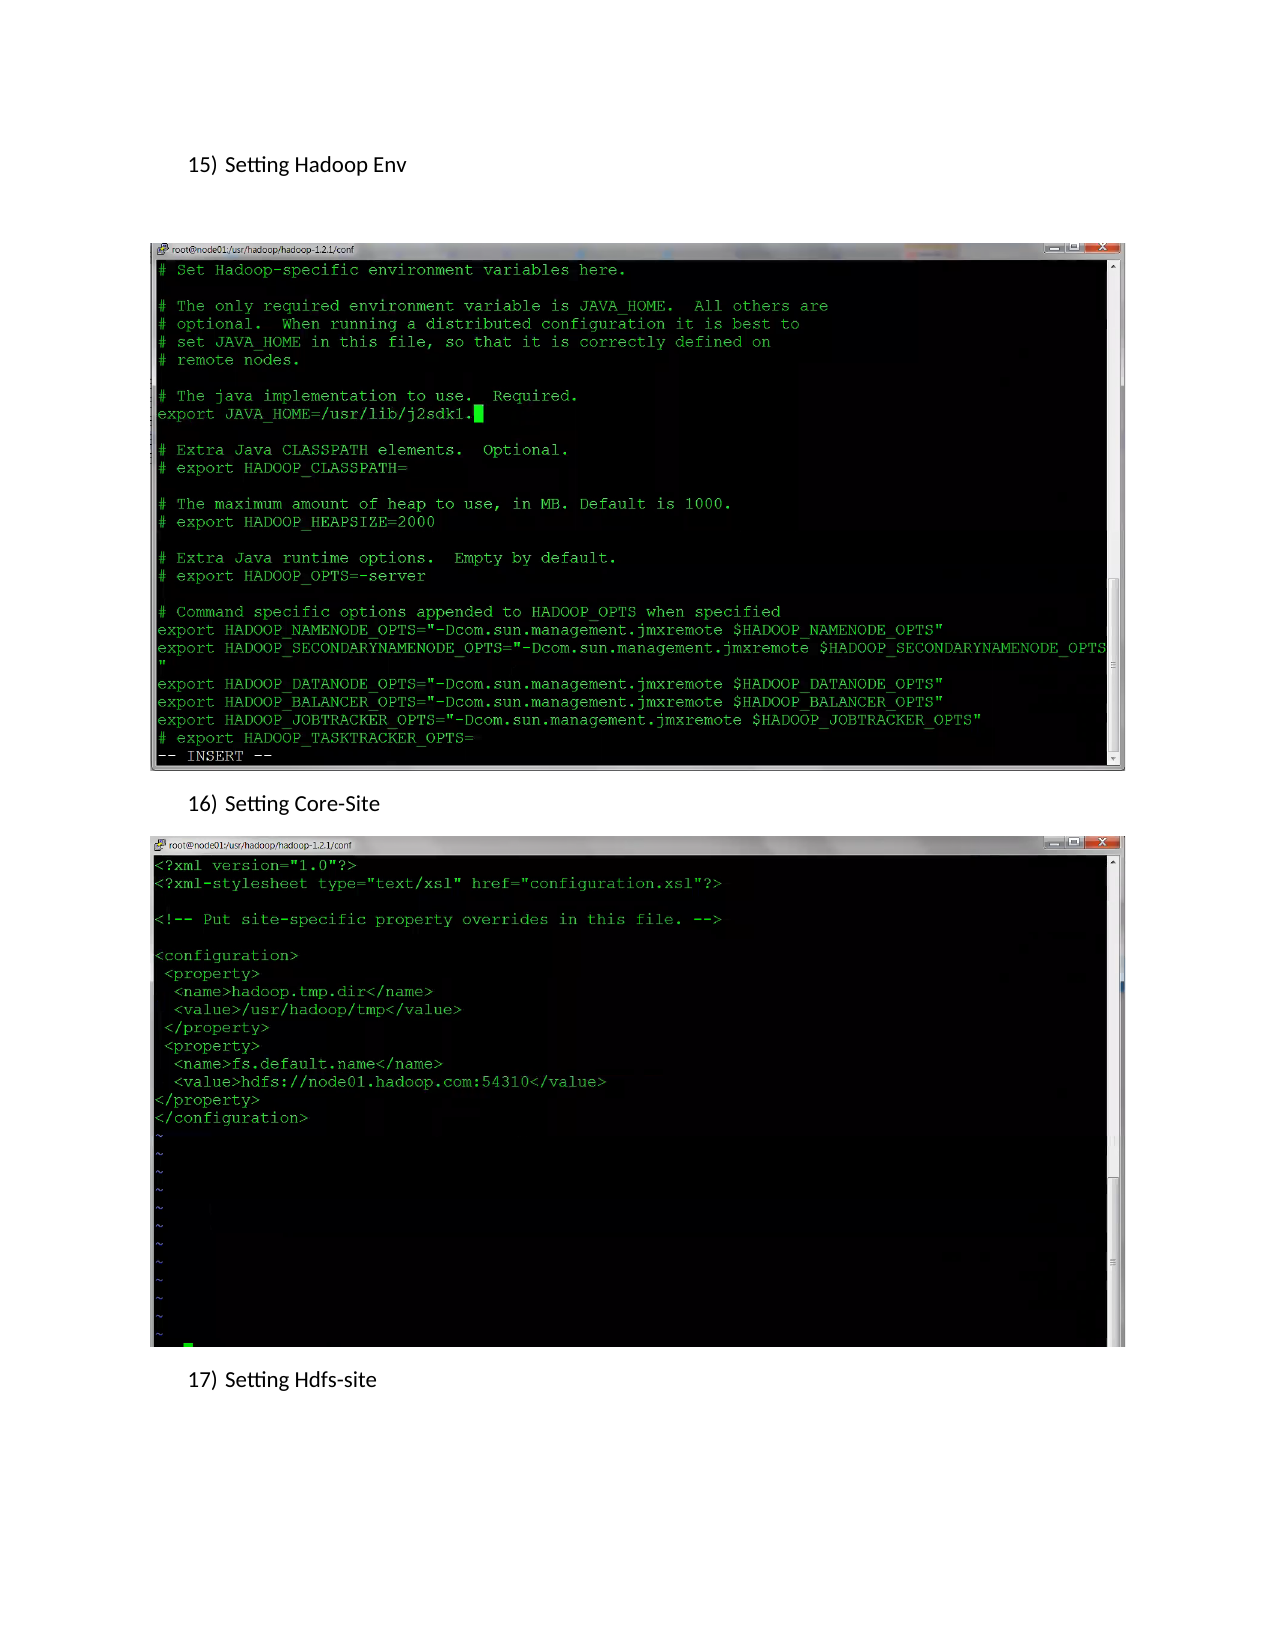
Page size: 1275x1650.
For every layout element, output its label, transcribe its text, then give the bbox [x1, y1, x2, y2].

list Setting Core-Site [187, 789, 1125, 817]
picture [150, 243, 1125, 771]
list Setting Hdfs-site [187, 1365, 1125, 1393]
list Setting Hadoop Env [187, 150, 1125, 178]
picture [150, 836, 1125, 1347]
